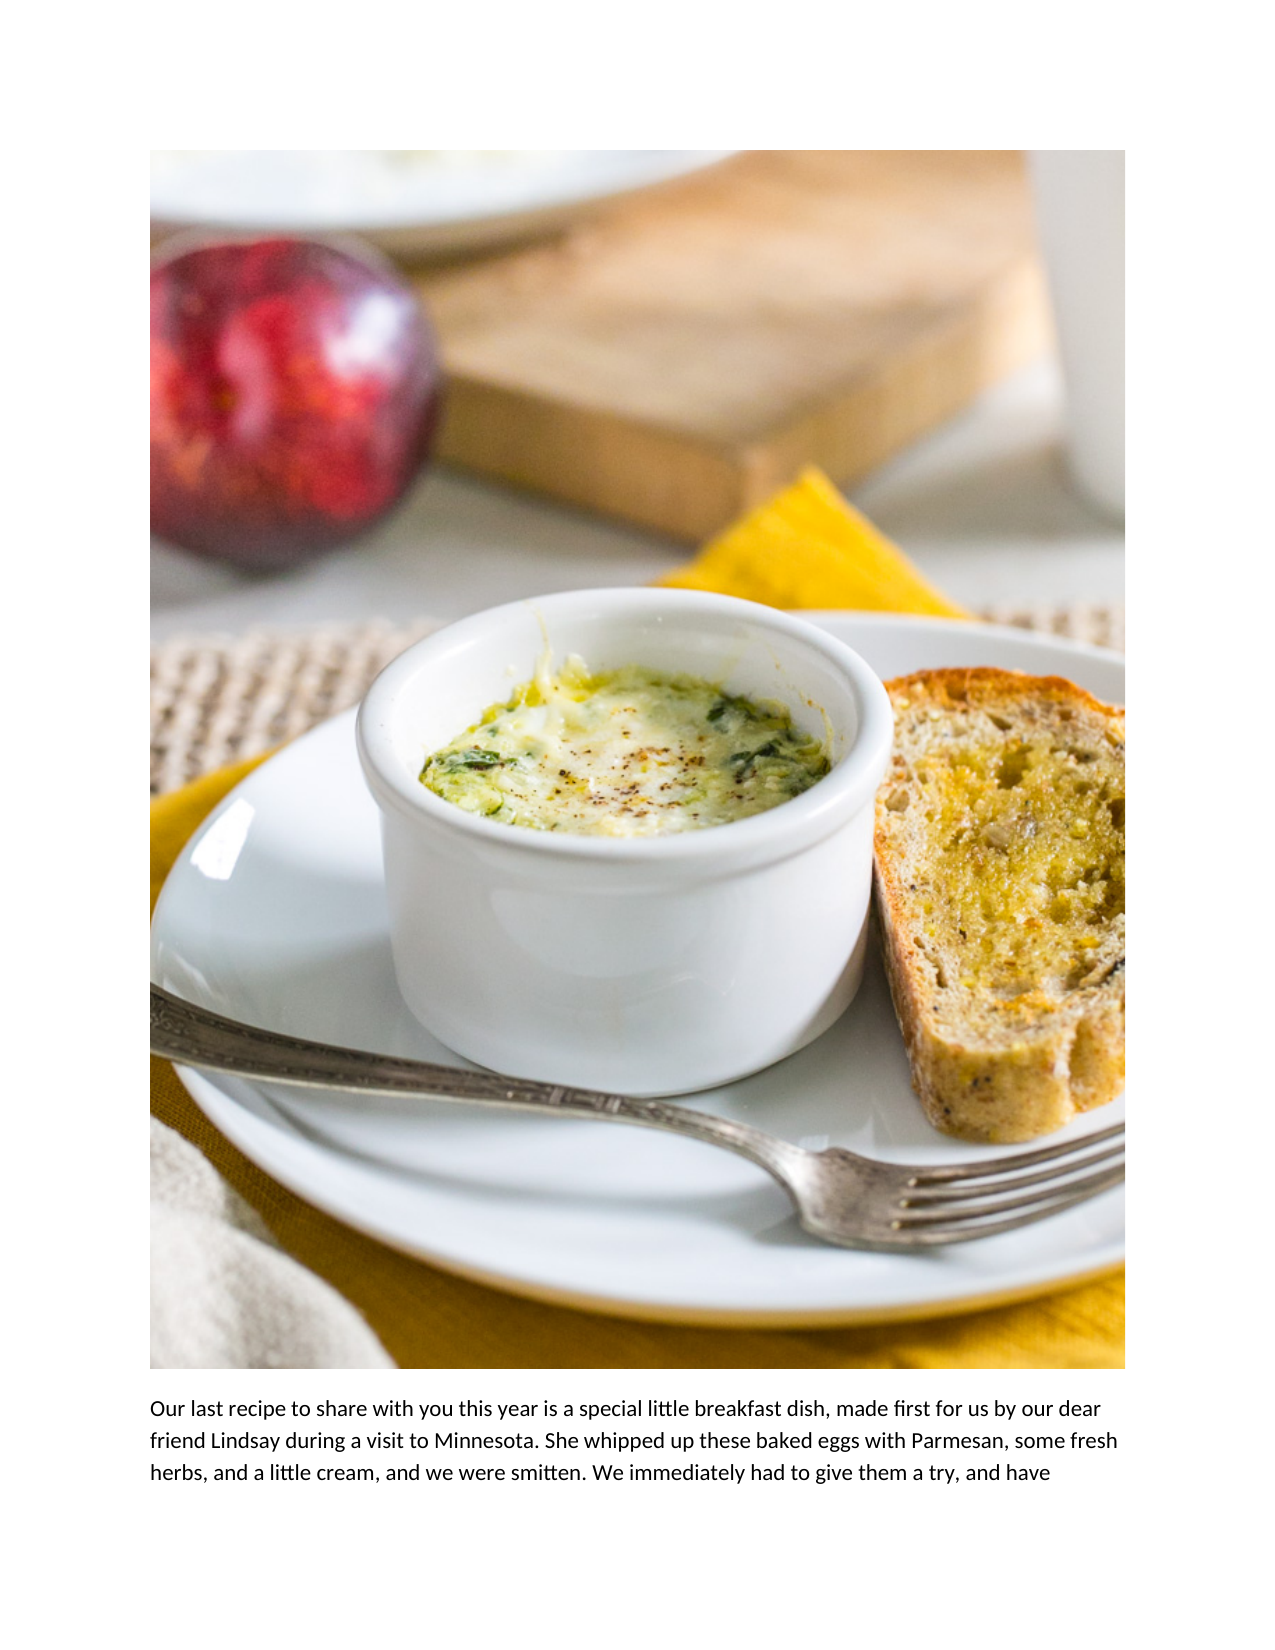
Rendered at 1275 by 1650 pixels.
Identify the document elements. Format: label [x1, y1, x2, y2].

picture [150, 150, 1125, 1369]
text [150, 1394, 1125, 1486]
